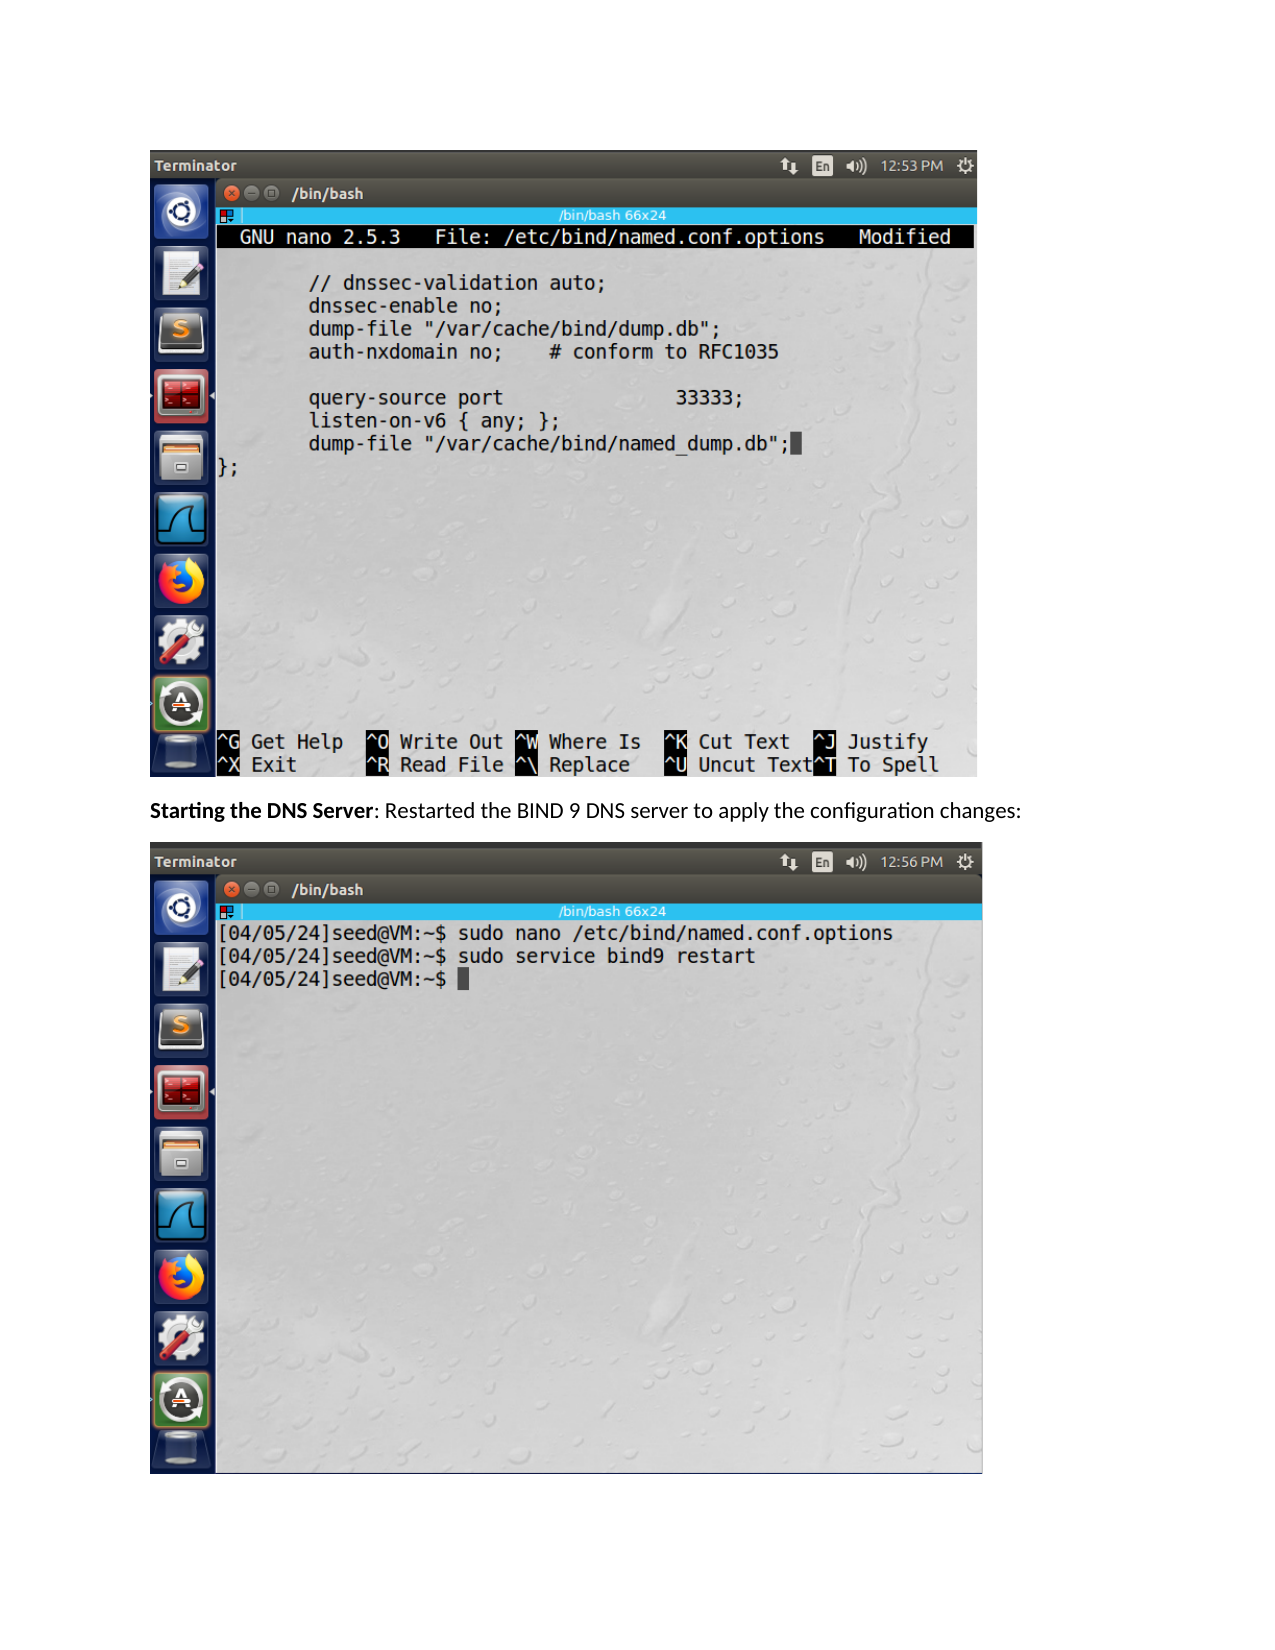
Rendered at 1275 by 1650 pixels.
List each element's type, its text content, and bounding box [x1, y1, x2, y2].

picture [150, 150, 978, 777]
picture [150, 842, 983, 1474]
text Starting the DNS Server: Restarted the BIND 9 DNS server to apply the configuration changes: [150, 796, 1125, 824]
